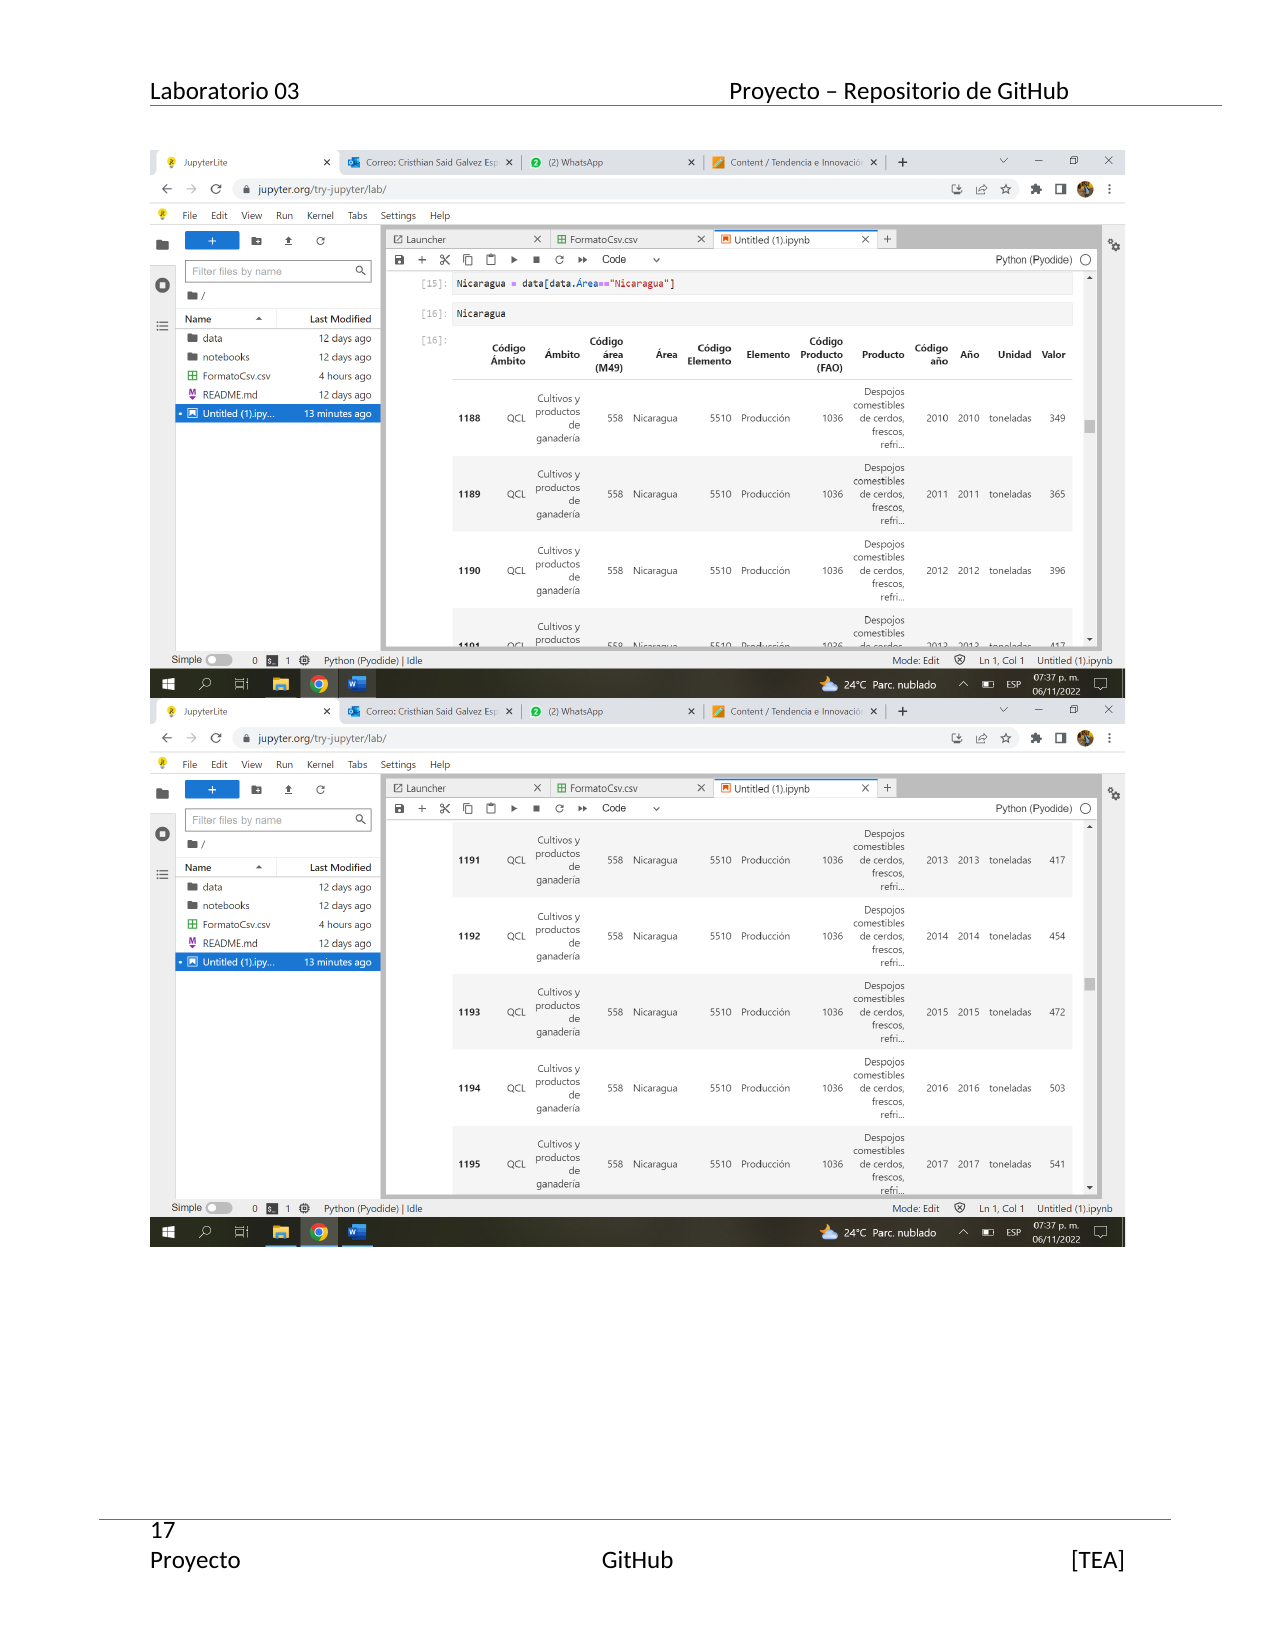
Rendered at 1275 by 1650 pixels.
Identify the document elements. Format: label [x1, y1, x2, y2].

picture [150, 150, 1125, 1247]
